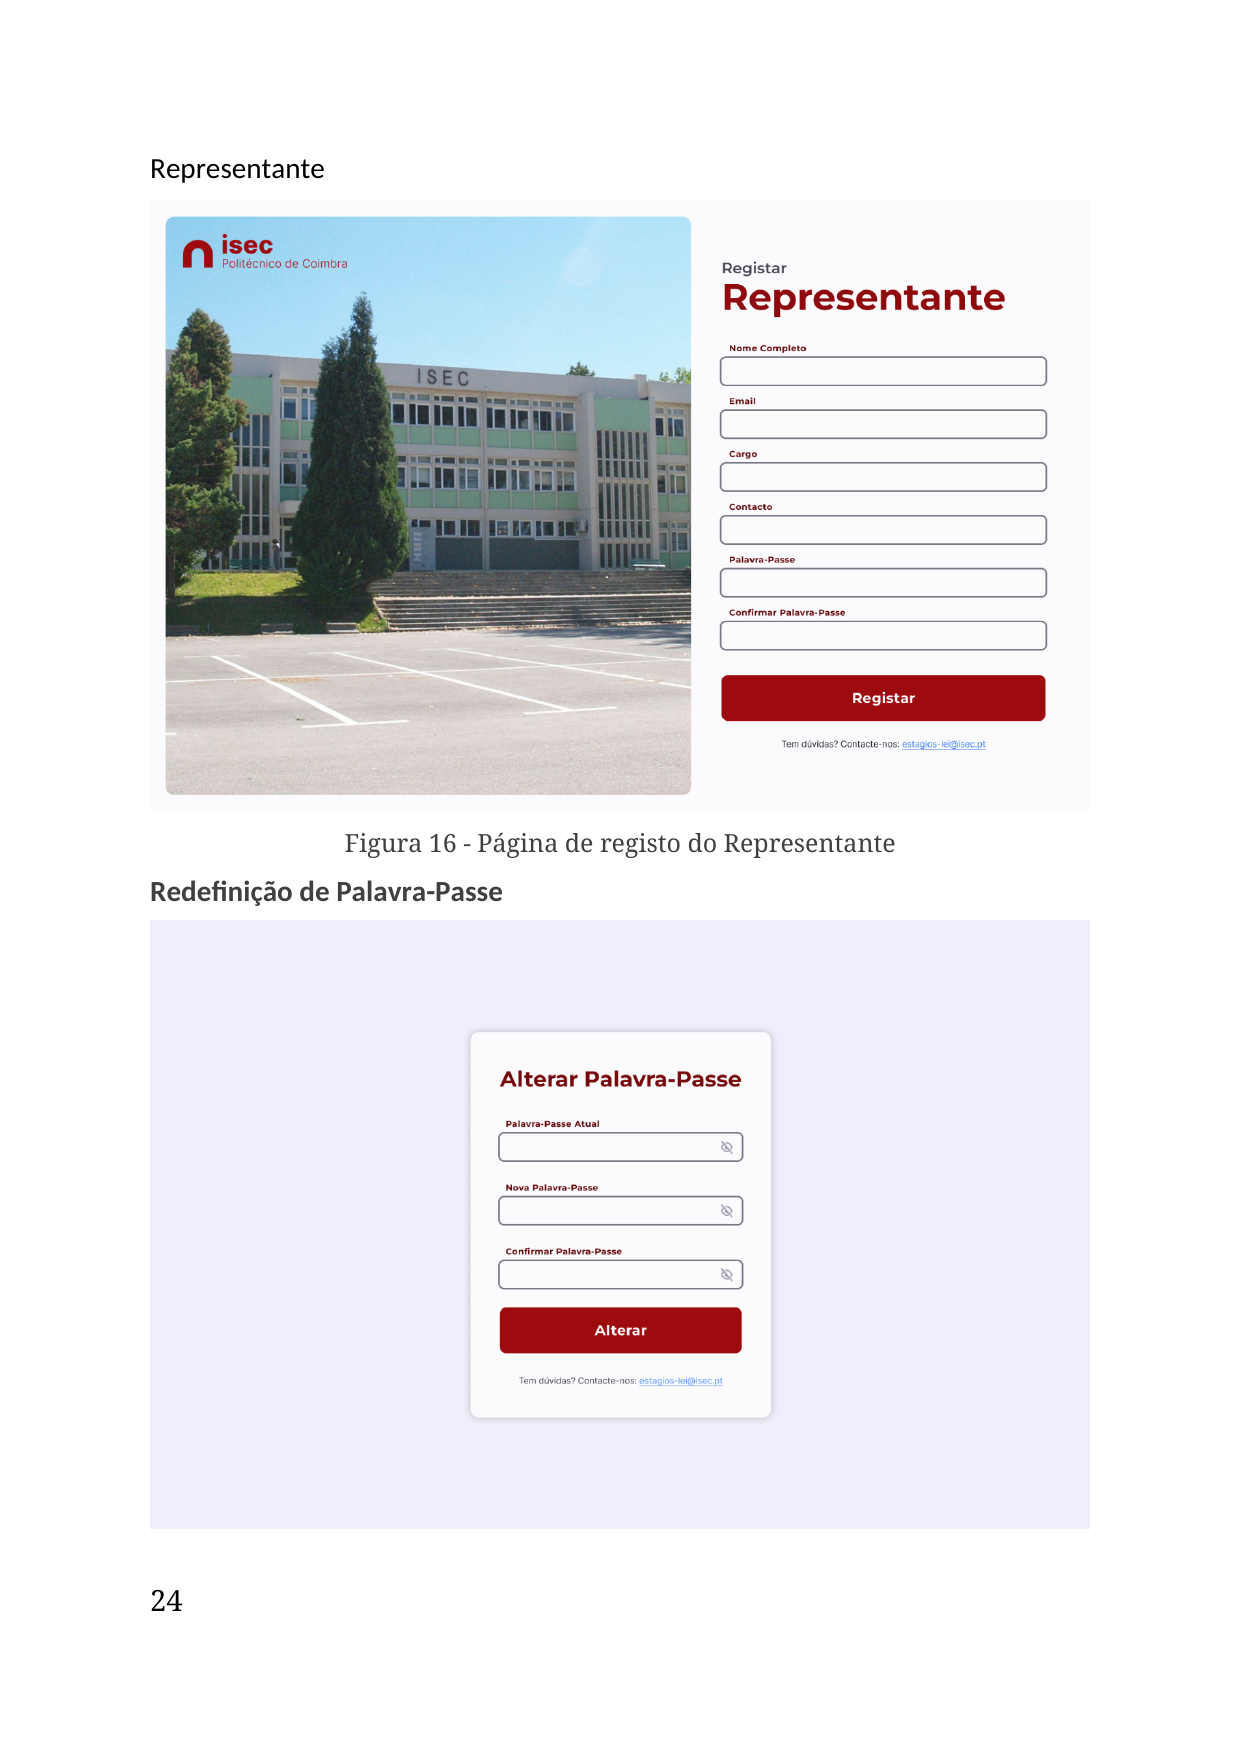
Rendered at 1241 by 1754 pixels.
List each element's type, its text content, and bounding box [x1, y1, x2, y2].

subtitle Redefinição de Palavra-Passe [150, 873, 1090, 908]
subtitle Representante [150, 150, 1090, 186]
text Figura 16 - Página de registo do Representante [150, 826, 1090, 860]
picture [150, 201, 1091, 810]
picture [150, 920, 1091, 1529]
